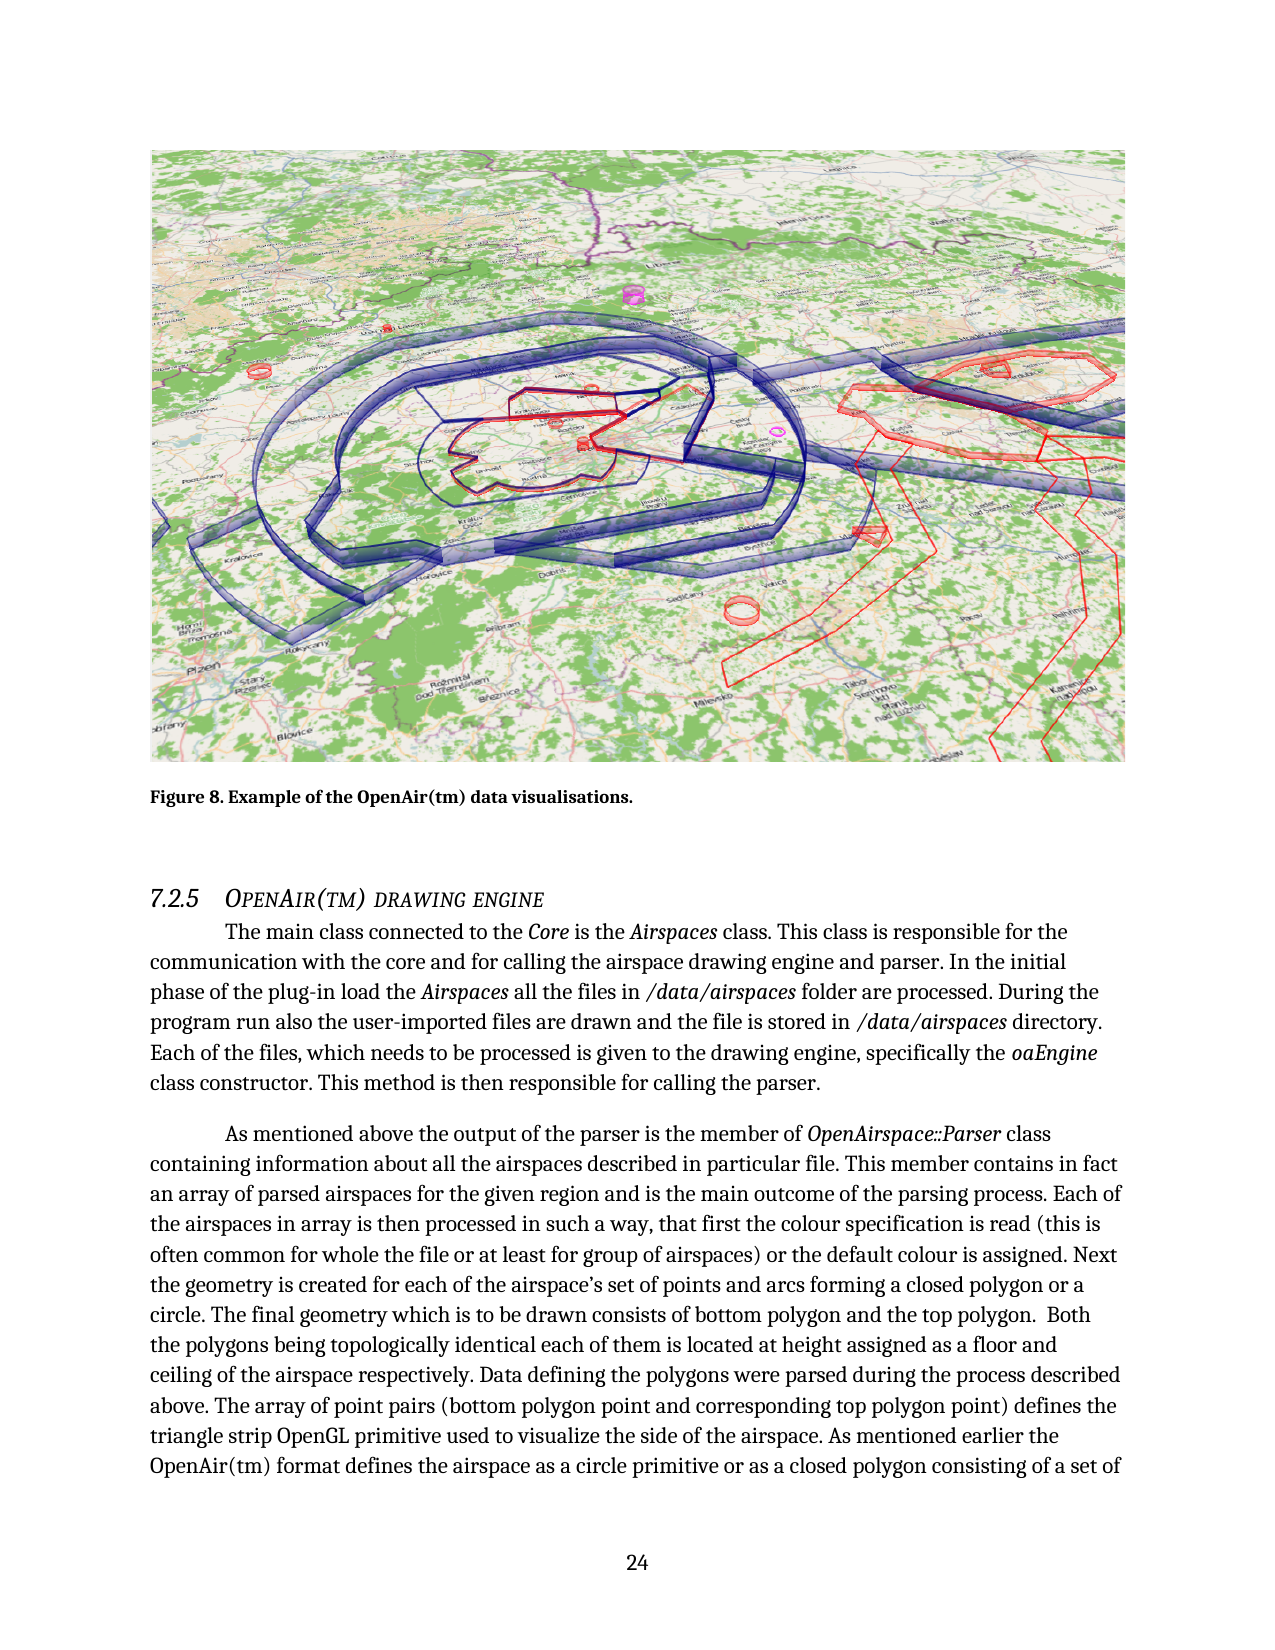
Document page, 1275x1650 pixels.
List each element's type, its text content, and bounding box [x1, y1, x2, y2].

text Figure 8. Example of the OpenAir(tm) data visualisations. [150, 787, 1125, 808]
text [150, 1121, 1125, 1479]
text The main class connected to the Core is the Airspaces class. This class is responsible for the communication with the core and for calling the airspace drawing engine and parser. In the initial phase of the plug-in load the Airspaces all the files in /data/airspaces folder are processed. During the program run also the user-imported files are drawn and the file is stored in /data/airspaces directory. Each of the files, which needs to be processed is given to the drawing engine, specifically the oaEngine class constructor. This method is then responsible for calling the parser. [150, 918, 1125, 1096]
subtitle OpenAir(tm) drawing engine [150, 883, 1125, 914]
picture [150, 150, 1125, 762]
